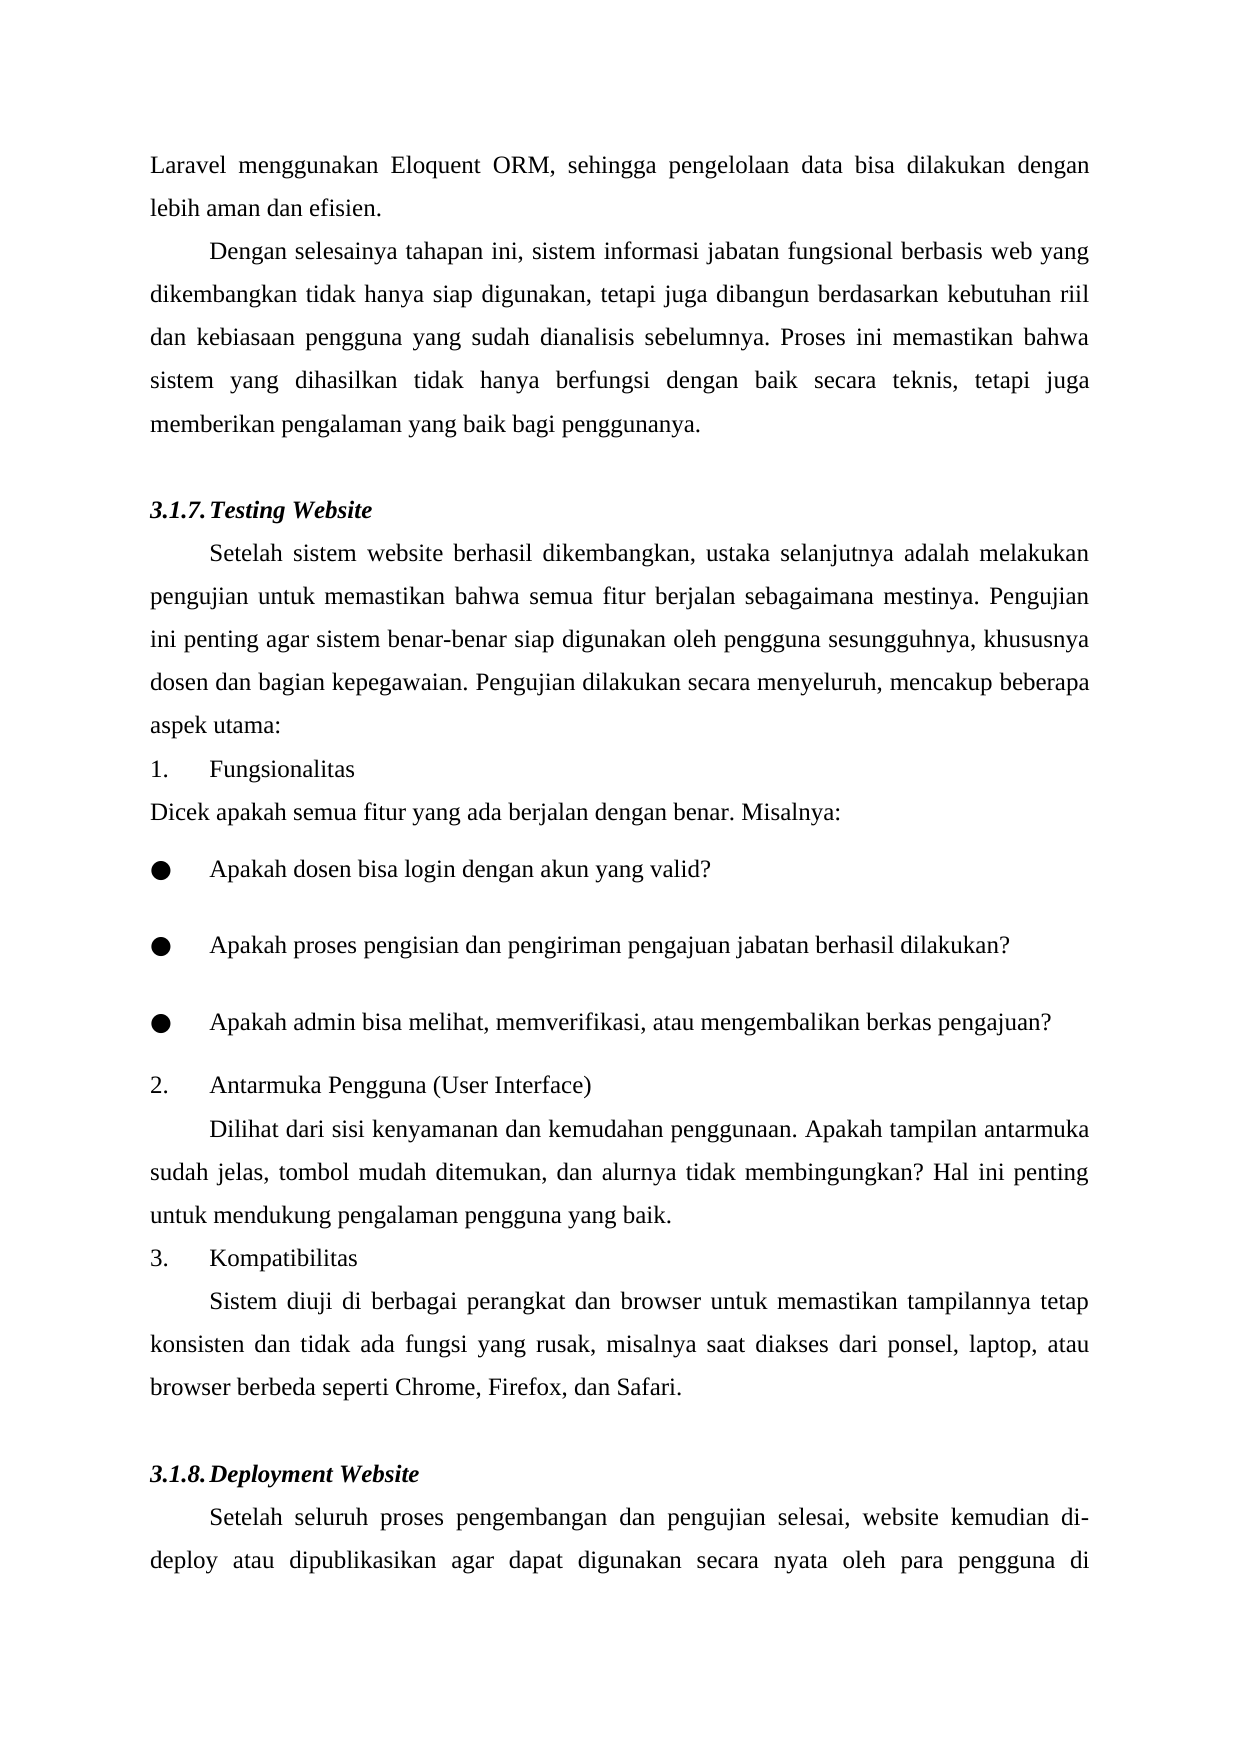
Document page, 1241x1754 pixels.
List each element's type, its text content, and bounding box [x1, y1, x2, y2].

list Fungsionalitas [150, 754, 1090, 782]
text Dicek apakah semua fitur yang ada berjalan dengan benar. Misalnya: [150, 797, 1090, 826]
text Dengan selesainya tahapan ini, sistem informasi jabatan fungsional berbasis web yang dikembangkan tidak hanya siap digunakan, tetapi juga dibangun berdasarkan kebutuhan riil dan kebiasaan pengguna yang sudah dianalisis sebelumnya. Proses ini memastikan bahwa sistem yang dihasilkan tidak hanya berfungsi dengan baik secara teknis, tetapi juga memberikan pengalaman yang baik bagi penggunanya. [150, 236, 1090, 437]
text Sistem diuji di berbagai perangkat dan browser untuk memastikan tampilannya tetap konsisten dan tidak ada fungsi yang rusak, misalnya saat diakses dari ponsel, laptop, atau browser berbeda seperti Chrome, Firefox, dan Safari. [150, 1286, 1090, 1401]
subtitle Testing Website [150, 495, 1090, 524]
subtitle Deployment Website [150, 1459, 1090, 1487]
list Apakah proses pengisian dan pengiriman pengajuan jabatan berhasil dilakukan? [150, 917, 1090, 968]
text Dilihat dari sisi kenyamanan dan kemudahan penggunaan. Apakah tampilan antarmuka sudah jelas, tombol mudah ditemukan, dan alurnya tidak membingungkan? Hal ini penting untuk mendukung pengalaman pengguna yang baik. [150, 1114, 1090, 1229]
list Kompatibilitas [150, 1243, 1090, 1272]
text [150, 150, 1090, 222]
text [150, 1502, 1090, 1574]
list Apakah dosen bisa login dengan akun yang valid? [150, 840, 1090, 891]
list Apakah admin bisa melihat, memverifikasi, atau mengembalikan berkas pengajuan? [150, 994, 1090, 1045]
list Antarmuka Pengguna (User Interface) [150, 1071, 1090, 1099]
text Setelah sistem website berhasil dikembangkan, ustaka selanjutnya adalah melakukan pengujian untuk memastikan bahwa semua fitur berjalan sebagaimana mestinya. Pengujian ini penting agar sistem benar-benar siap digunakan oleh pengguna sesungguhnya, khususnya dosen dan bagian kepegawaian. Pengujian dilakukan secara menyeluruh, mencakup beberapa aspek utama: [150, 538, 1090, 739]
